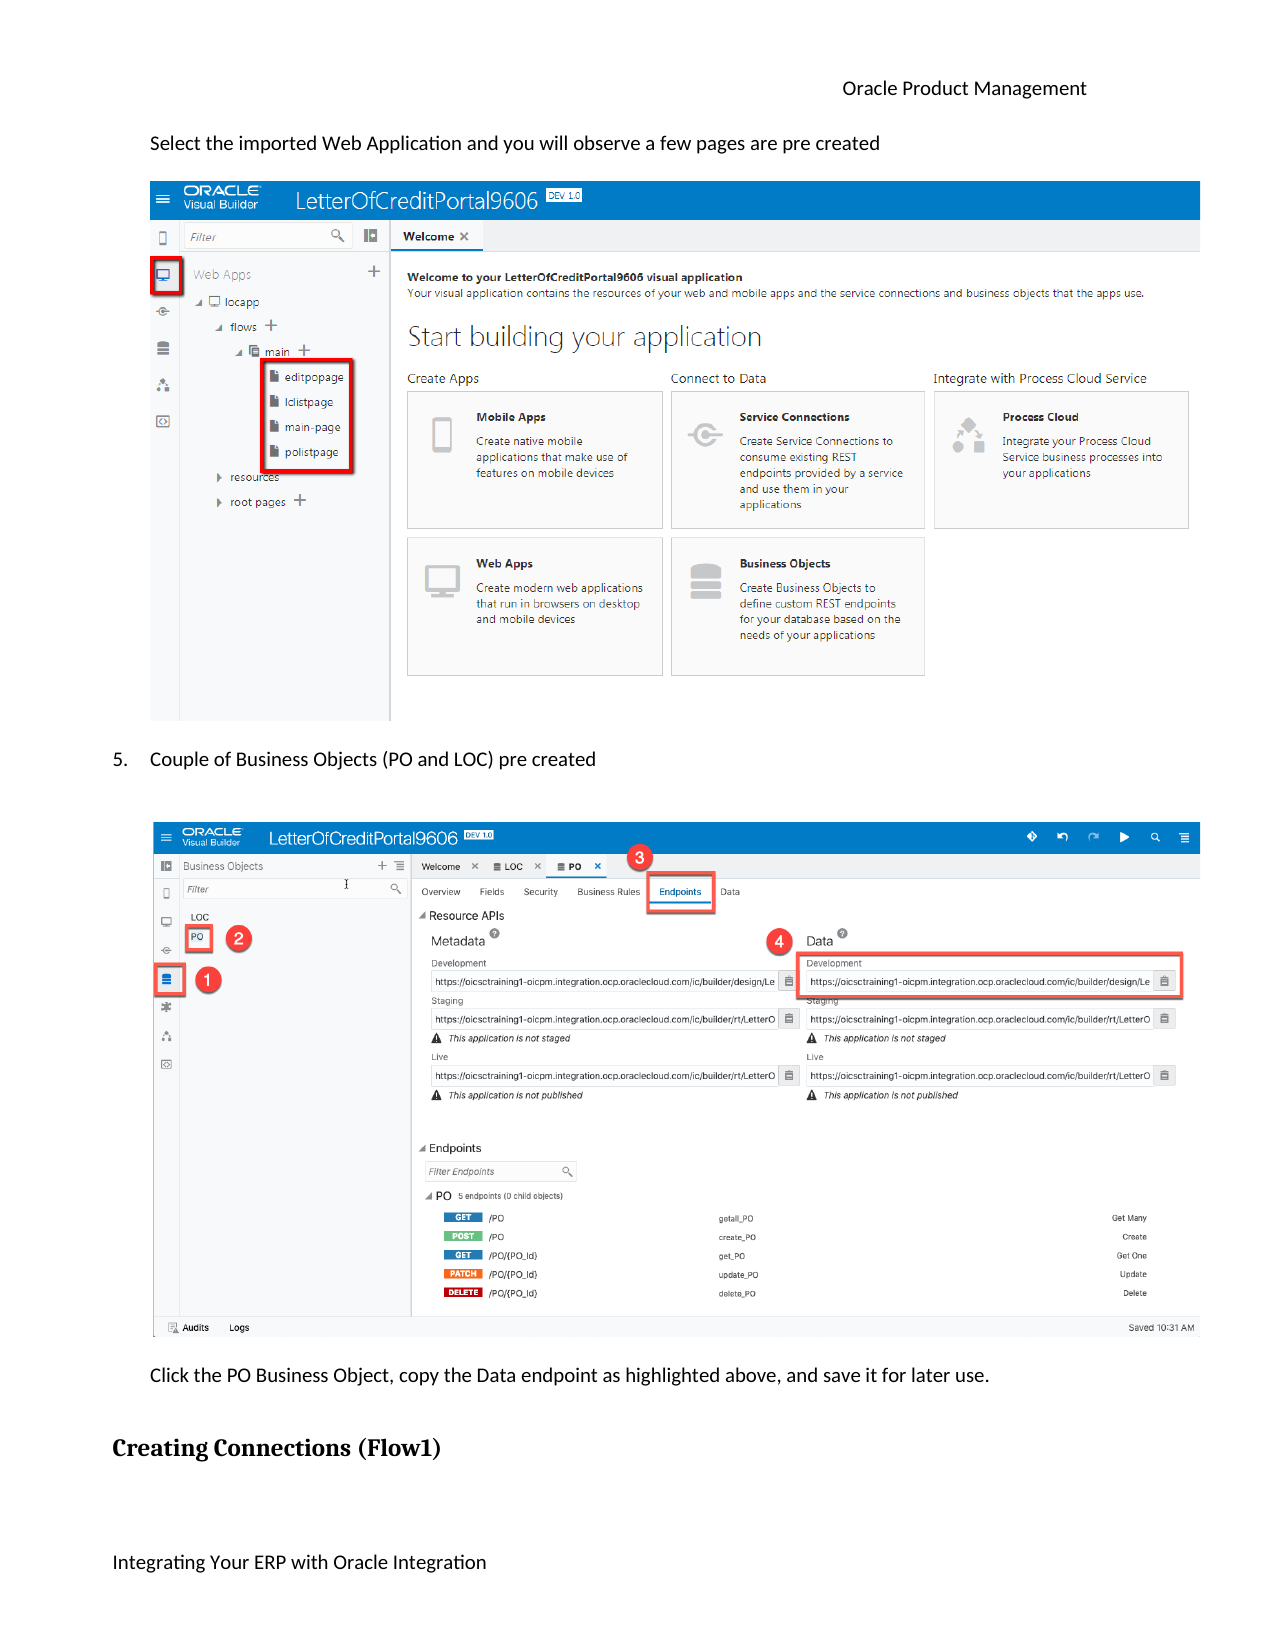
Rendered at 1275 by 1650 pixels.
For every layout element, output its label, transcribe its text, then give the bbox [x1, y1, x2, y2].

text Click the PO Business Object, copy the Data endpoint as highlighted above, and save it for later use. [150, 1362, 1162, 1387]
text Select the imported Web Application and you will observe a few pages are pre created [150, 130, 1162, 156]
picture [150, 181, 1200, 721]
subtitle Creating Connections (Flow1) [112, 1433, 1162, 1462]
picture [150, 822, 1200, 1337]
list Couple of Business Objects (PO and LOC) pre created [112, 746, 1162, 771]
